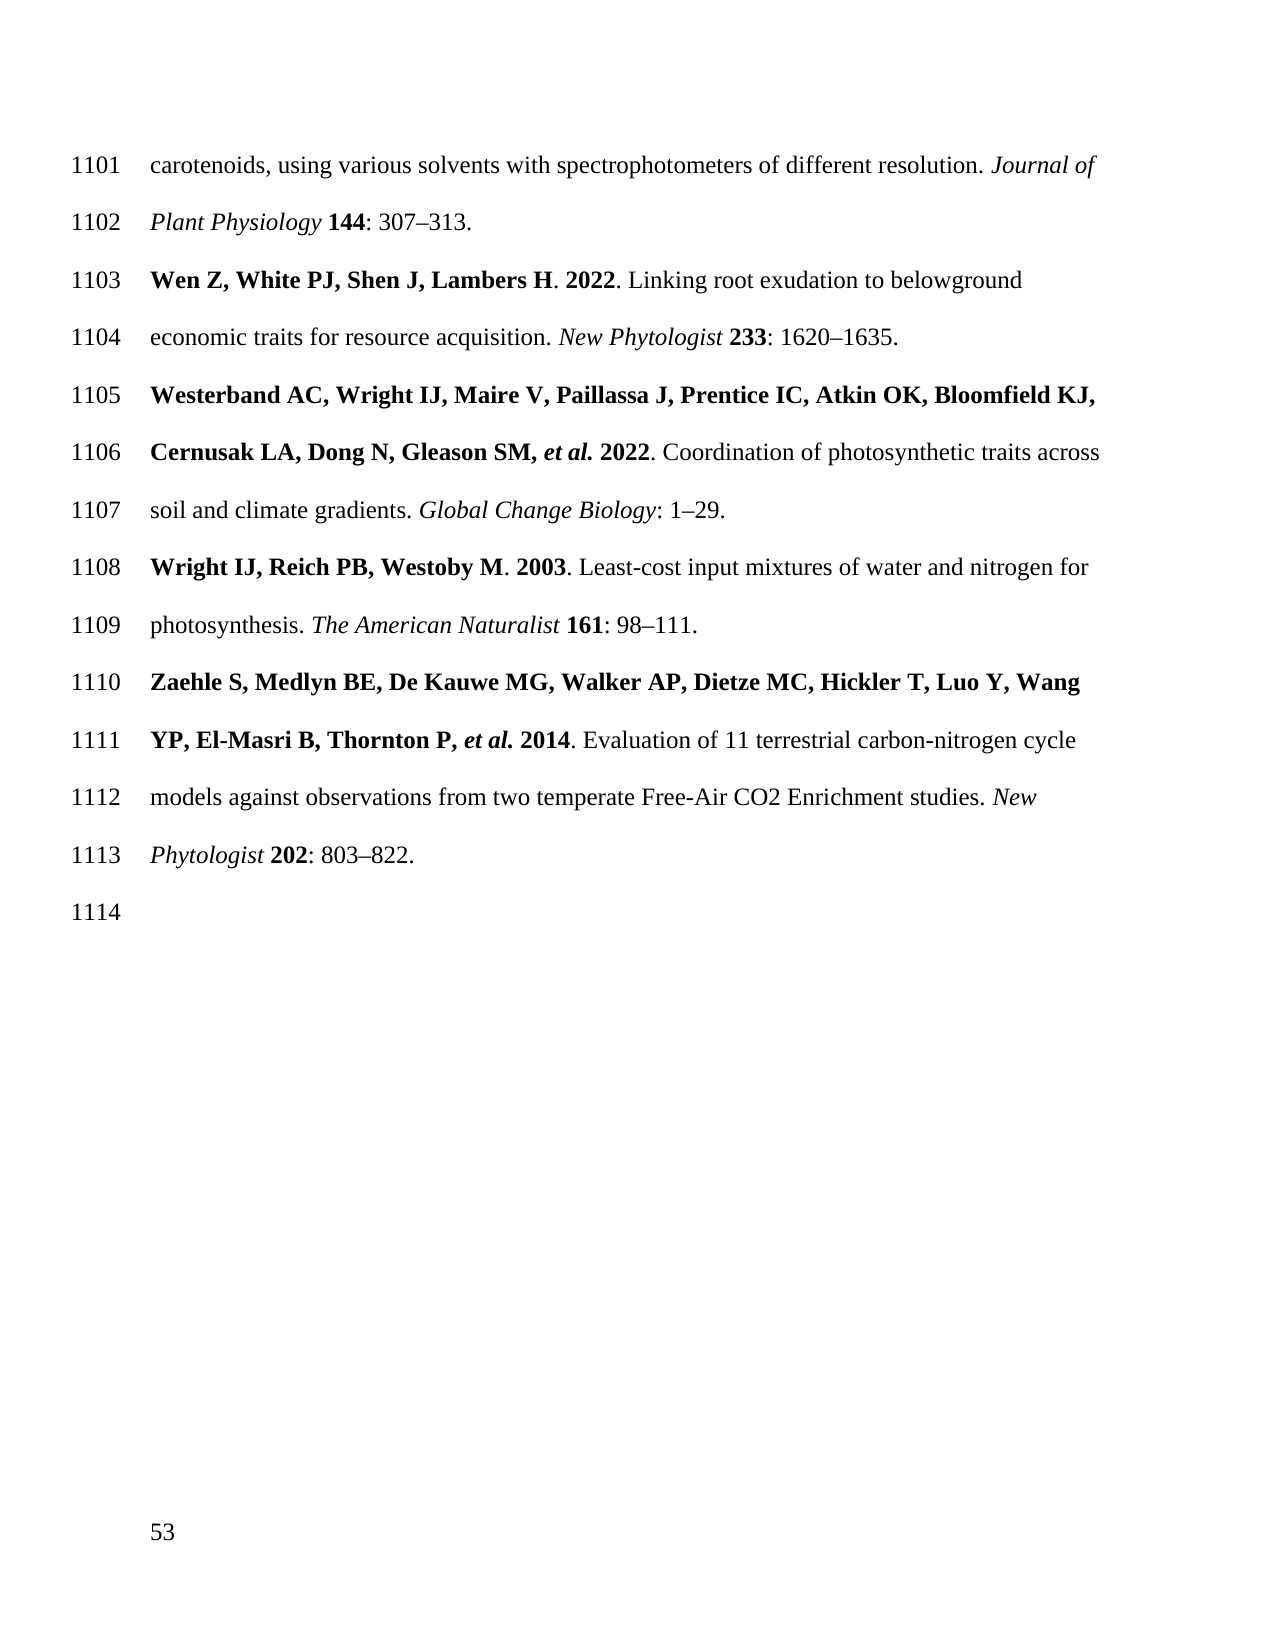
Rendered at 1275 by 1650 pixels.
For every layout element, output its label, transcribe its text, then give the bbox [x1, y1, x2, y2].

text Westerband AC, Wright IJ, Maire V, Paillassa J, Prentice IC, Atkin OK, Bloomfield KJ, Cernusak LA, Dong N, Gleason SM, et al. 2022. Coordination of photosynthetic traits across soil and climate gradients. Global Change Biology: 1–29. [150, 380, 1125, 524]
text Wen Z, White PJ, Shen J, Lambers H. 2022. Linking root exudation to belowground economic traits for resource acquisition. New Phytologist 233: 1620–1635. [150, 265, 1125, 351]
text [150, 150, 1125, 236]
text Zaehle S, Medlyn BE, De Kauwe MG, Walker AP, Dietze MC, Hickler T, Luo Y, Wang YP, El-Masri B, Thornton P, et al. 2014. Evaluation of 11 terrestrial carbon-nitrogen cycle models against observations from two temperate Free-Air CO2 Enrichment studies. New Phytologist 202: 803–822. [150, 667, 1125, 869]
text Wright IJ, Reich PB, Westoby M. 2003. Least-cost input mixtures of water and nitrogen for photosynthesis. The American Naturalist 161: 98–111. [150, 552, 1125, 639]
